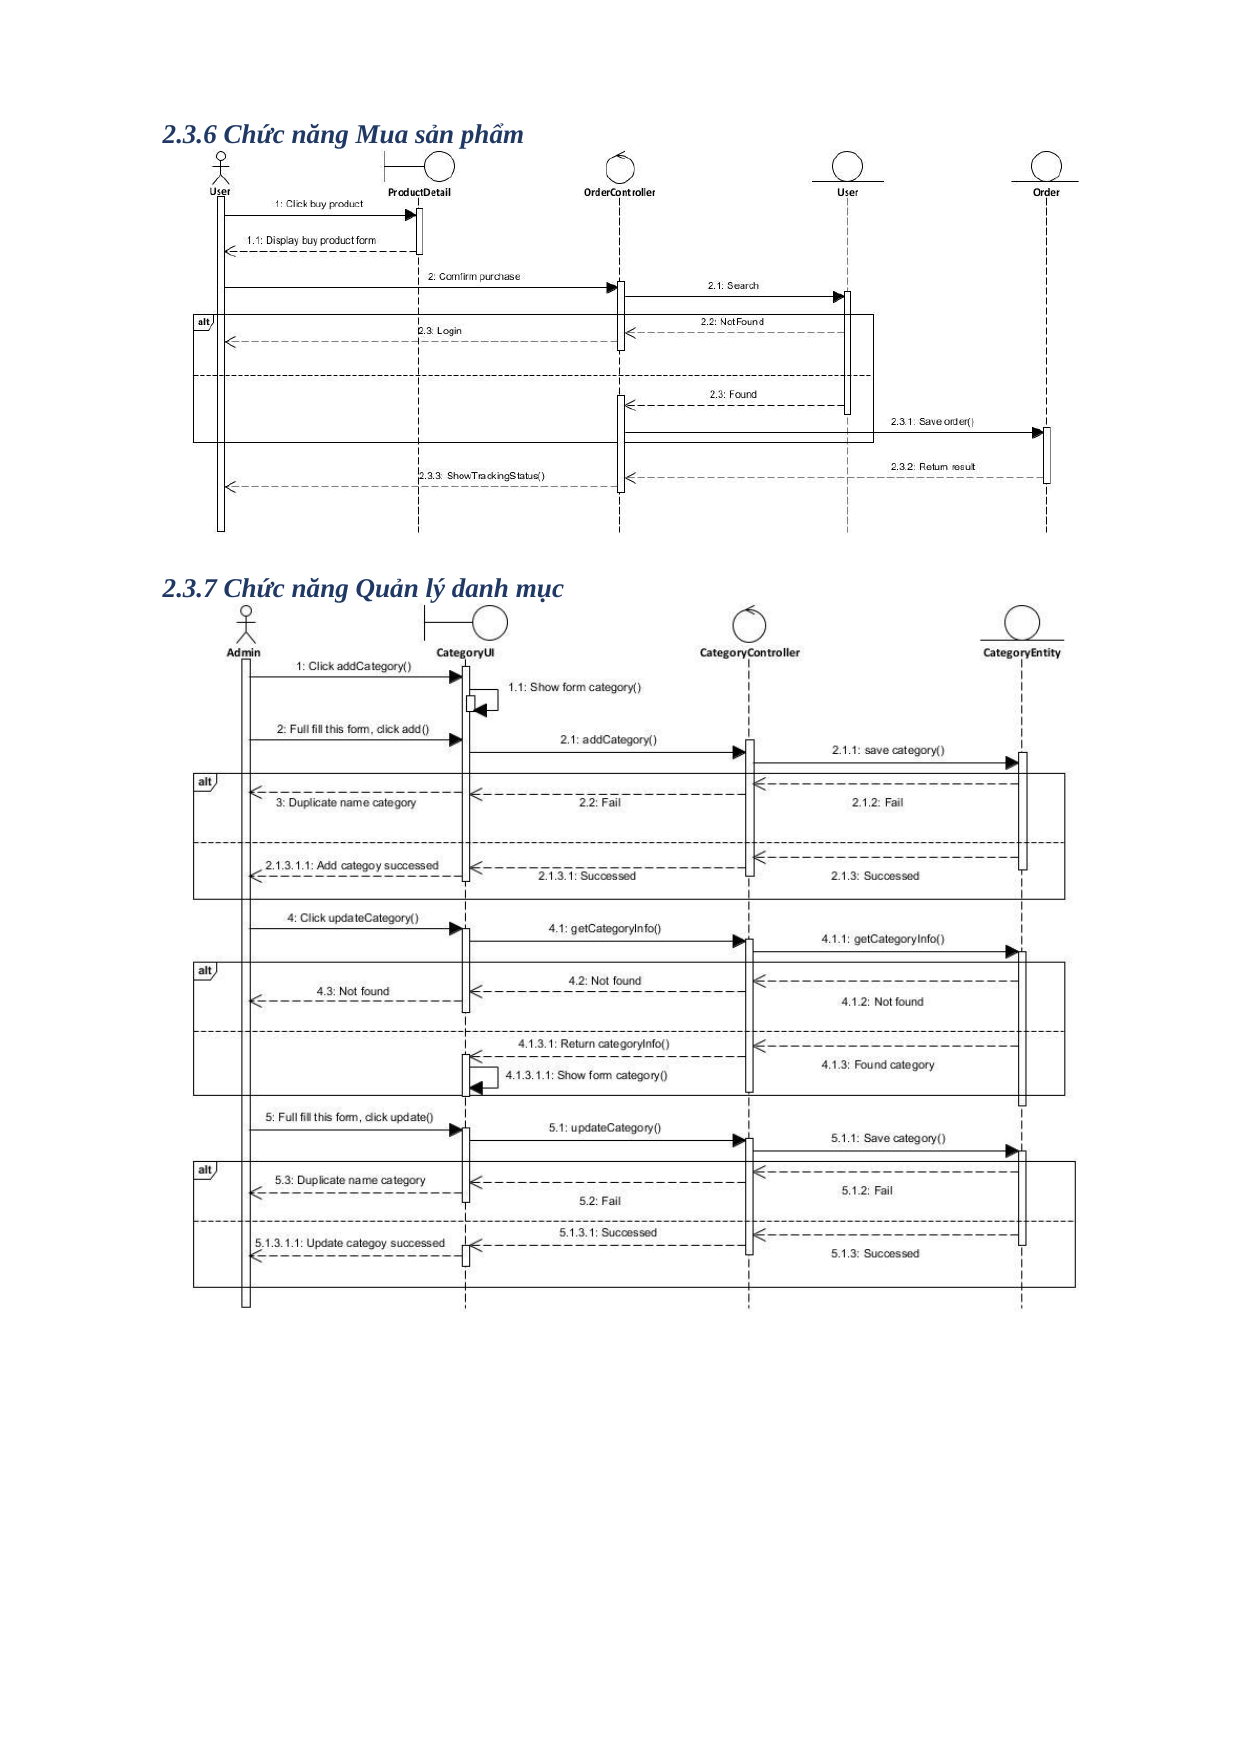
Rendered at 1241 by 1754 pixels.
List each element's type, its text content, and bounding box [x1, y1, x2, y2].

picture [192, 603, 1079, 1312]
subtitle 2.3.6 Chức năng Mua sản phẩm [162, 118, 1122, 149]
picture [192, 149, 1079, 535]
subtitle 2.3.7 Chức năng Quản lý danh mục [162, 572, 1122, 603]
